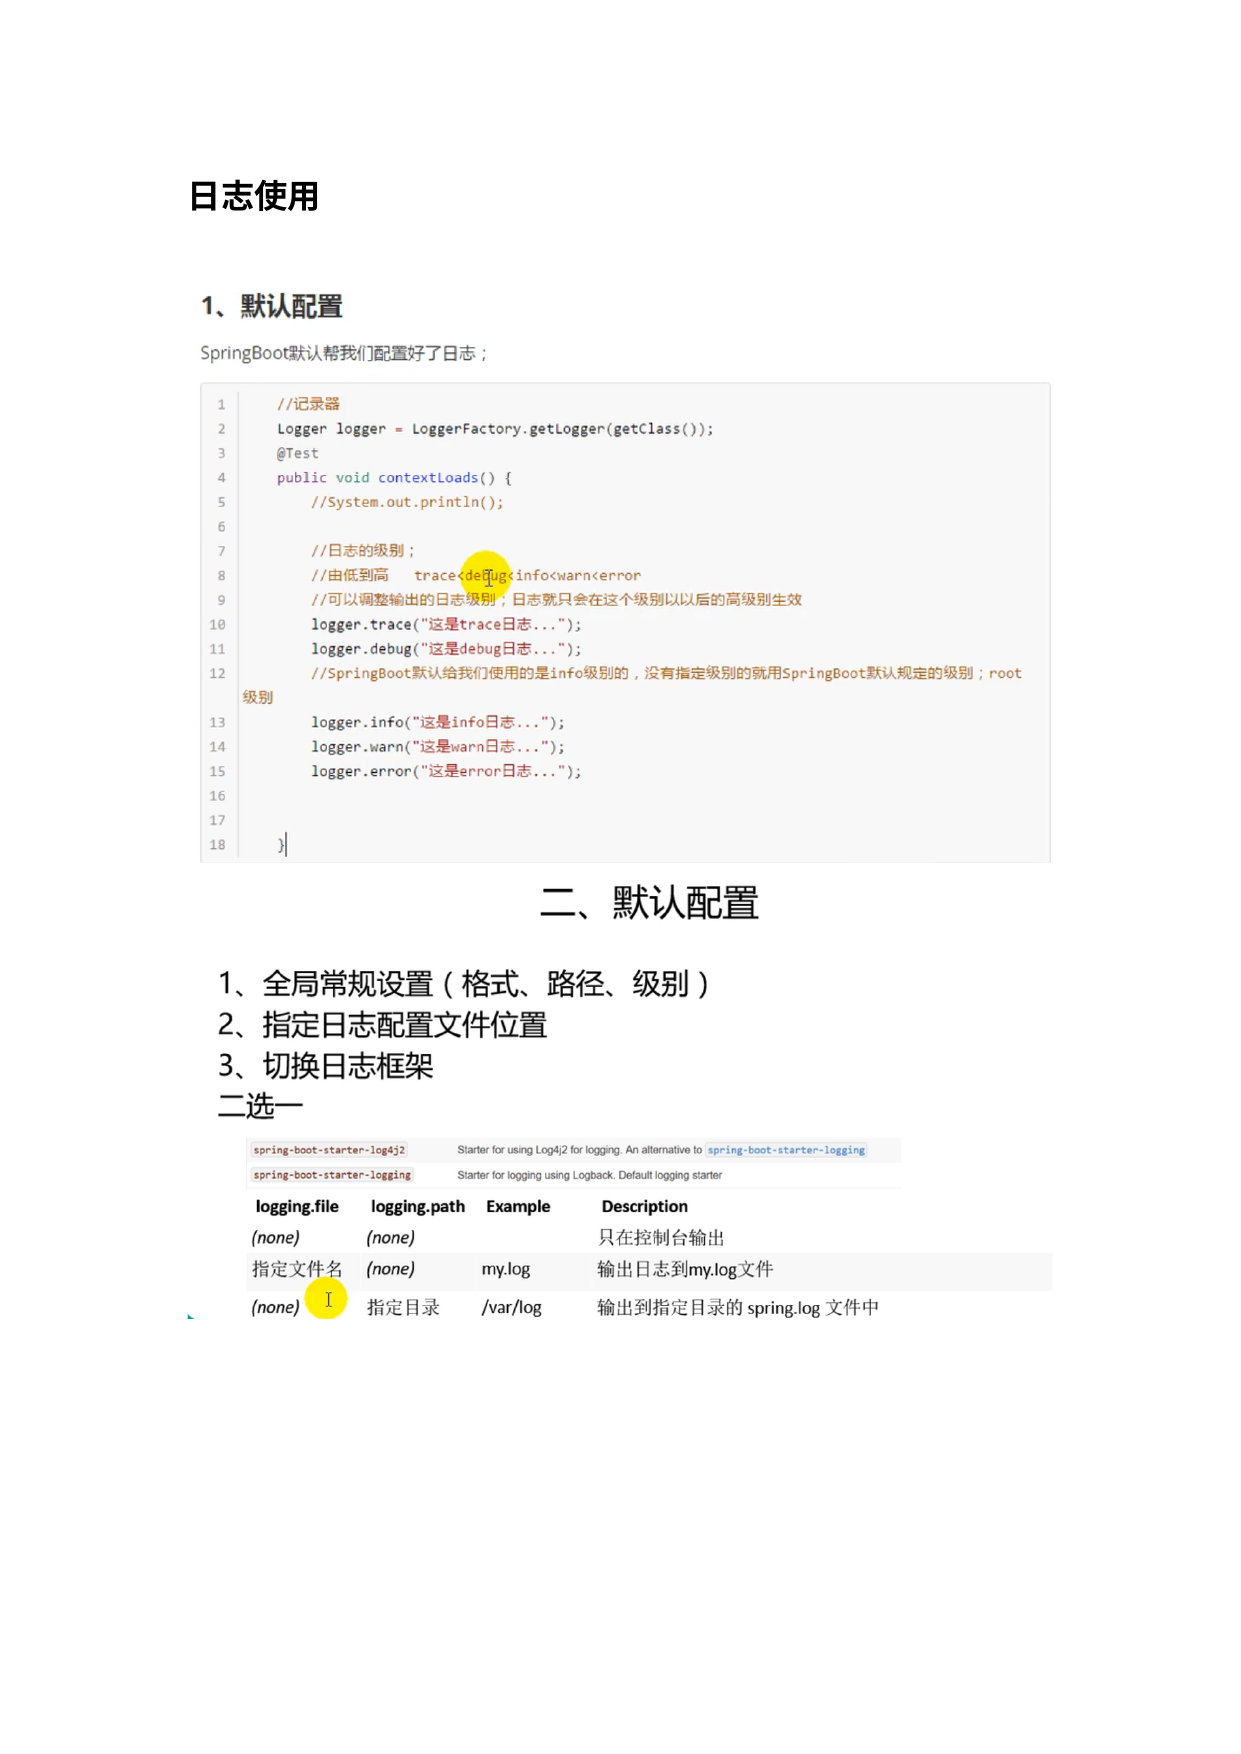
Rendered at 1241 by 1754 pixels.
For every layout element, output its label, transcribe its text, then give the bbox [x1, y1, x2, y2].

picture [187, 289, 1053, 863]
subtitle 日志使用 [187, 162, 1053, 227]
picture [187, 874, 1053, 1319]
